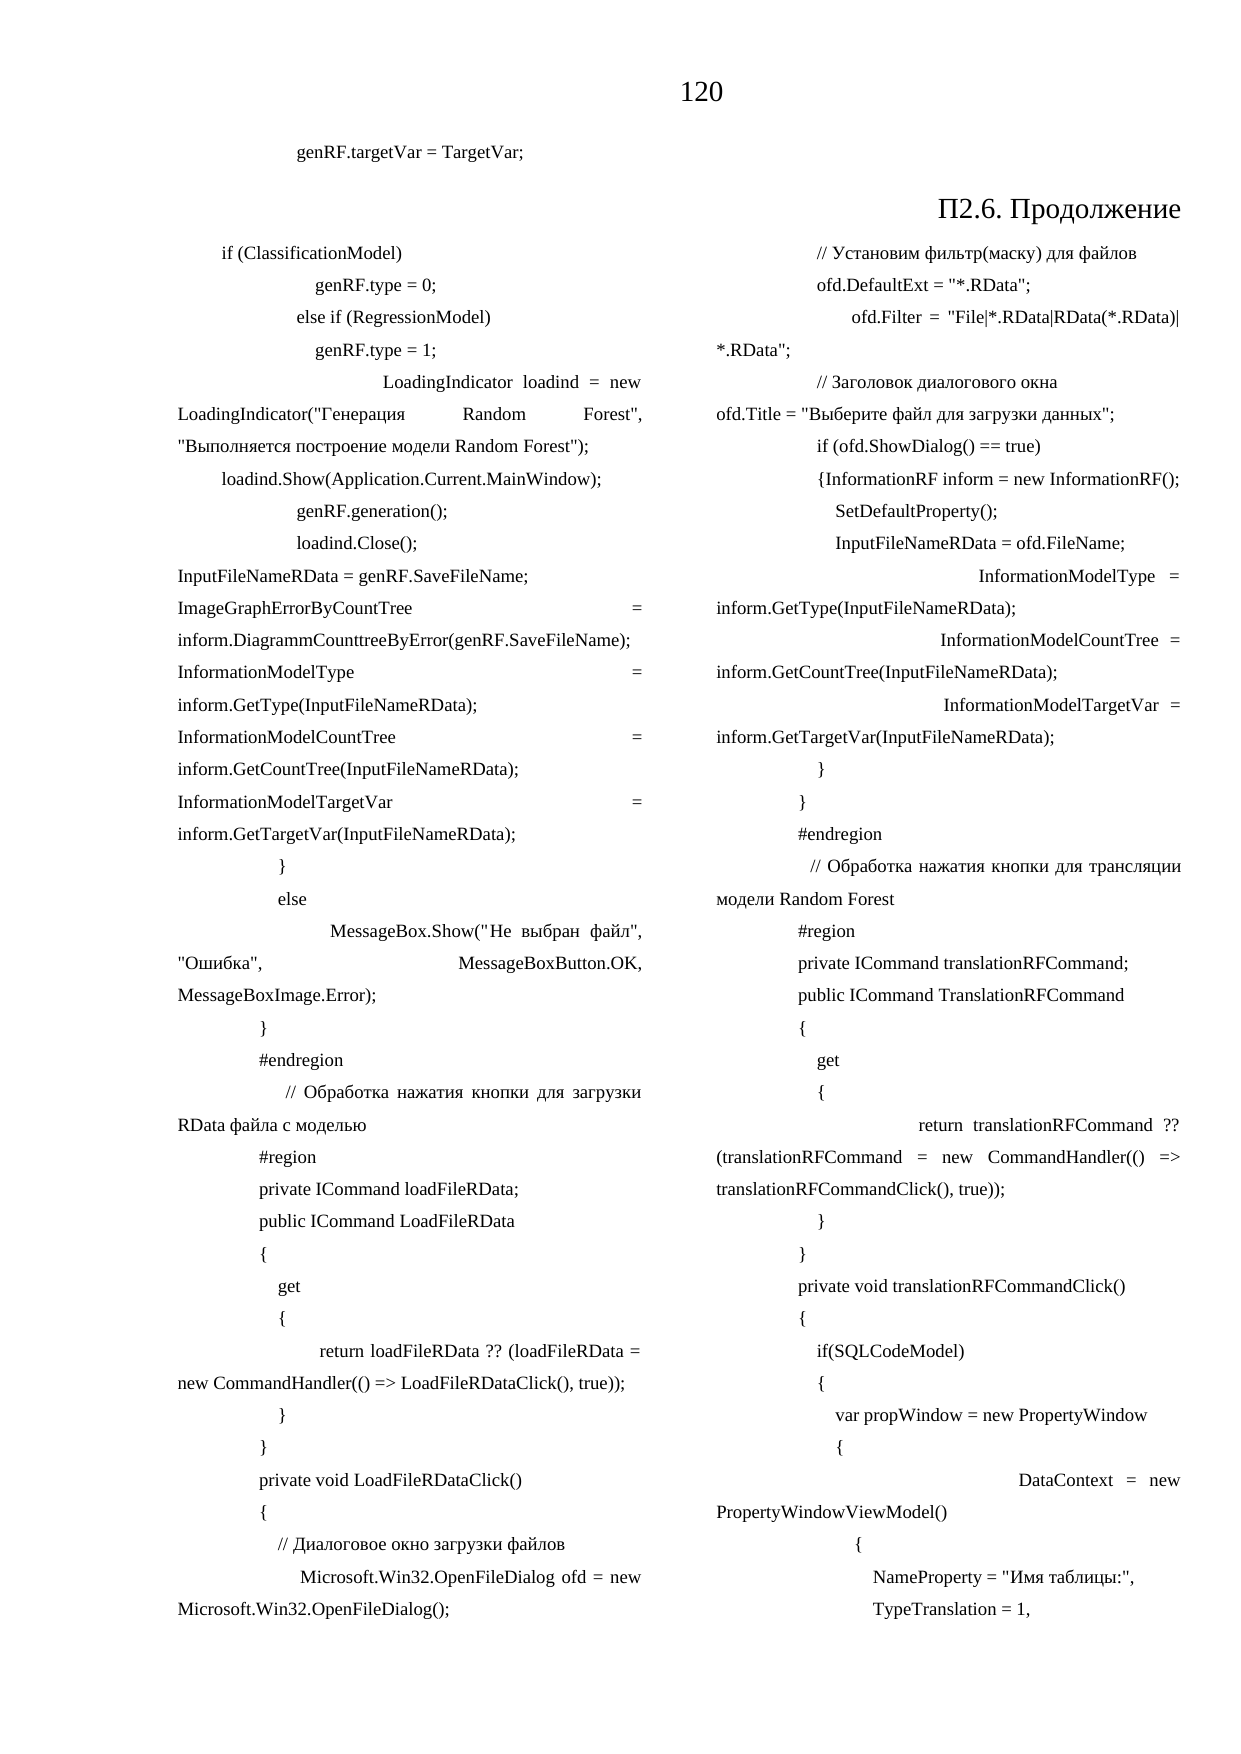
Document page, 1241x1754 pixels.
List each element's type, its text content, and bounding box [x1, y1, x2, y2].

text } [716, 791, 1181, 812]
text #region [177, 1146, 642, 1167]
text if (ClassificationModel) [177, 242, 642, 263]
text var propWindow = new PropertyWindow [716, 1404, 1181, 1426]
text else if (RegressionModel) [177, 306, 642, 328]
text ofd.Title = "Выберите файл для загрузки данных"; [716, 403, 1181, 424]
text { [177, 1501, 642, 1522]
text if (ofd.ShowDialog() == true) [716, 435, 1181, 457]
text { [716, 1533, 1181, 1555]
text { [716, 1081, 1181, 1103]
text genRF.type = 1; [177, 338, 642, 360]
text InformationModelTargetVar = inform.GetTargetVar(InputFileNameRData); [716, 694, 1181, 747]
text { [716, 1307, 1181, 1329]
text InformationModelType = inform.GetType(InputFileNameRData); [177, 661, 642, 715]
text genRF.generation(); [177, 500, 642, 521]
text ofd.Filter = "File|*.RData|RData(*.RData)|*.RData"; [716, 306, 1181, 360]
text get [177, 1275, 642, 1296]
text {InformationRF inform = new InformationRF(); [716, 468, 1181, 489]
text public ICommand TranslationRFCommand [716, 984, 1181, 1006]
text private void translationRFCommandClick() [716, 1275, 1181, 1296]
text } [177, 1017, 642, 1038]
text InformationModelCountTree = inform.GetCountTree(InputFileNameRData); [177, 726, 642, 780]
text #endregion [716, 823, 1181, 844]
text #region [716, 920, 1181, 941]
text private void LoadFileRDataClick() [177, 1469, 642, 1490]
text genRF.type = 0; [177, 274, 642, 295]
text MessageBox.Show("Не выбран файл", "Ошибка", MessageBoxButton.OK, MessageBoxImage.Error); [177, 920, 642, 1006]
text } [716, 1243, 1181, 1264]
text } [177, 855, 642, 877]
text П2.6. Продолжение [177, 191, 1181, 225]
text public ICommand LoadFileRData [177, 1210, 642, 1232]
text TypeTranslation = 1, [716, 1598, 1181, 1619]
text { [177, 1307, 642, 1329]
text // Заголовок диалогового окна [716, 371, 1181, 392]
text } [716, 1210, 1181, 1232]
text NameProperty = "Имя таблицы:", [716, 1566, 1181, 1587]
text genRF.targetVar = TargetVar; [177, 141, 642, 162]
text { [716, 1017, 1181, 1038]
text // Обработка нажатия кнопки для загрузки RData файла с моделью [177, 1081, 642, 1135]
text } [716, 758, 1181, 780]
text Microsoft.Win32.OpenFileDialog ofd = new Microsoft.Win32.OpenFileDialog(); [177, 1566, 642, 1619]
text else [177, 887, 642, 909]
text // Диалоговое окно загрузки файлов [177, 1533, 642, 1555]
text { [716, 1436, 1181, 1458]
text { [177, 1243, 642, 1264]
text { [716, 1372, 1181, 1393]
text #endregion [177, 1049, 642, 1070]
text private ICommand translationRFCommand; [716, 952, 1181, 973]
text DataContext = new PropertyWindowViewModel() [716, 1469, 1181, 1522]
text InputFileNameRData = genRF.SaveFileName; [177, 564, 642, 586]
text private ICommand loadFileRData; [177, 1178, 642, 1199]
text } [177, 1436, 642, 1458]
text InformationModelTargetVar = inform.GetTargetVar(InputFileNameRData); [177, 791, 642, 844]
text InformationModelCountTree = inform.GetCountTree(InputFileNameRData); [716, 629, 1181, 683]
text ofd.DefaultExt = "*.RData"; [716, 274, 1181, 295]
text ImageGraphErrorByCountTree = inform.DiagrammCounttreeByError(genRF.SaveFileName); [177, 597, 642, 651]
text LoadingIndicator loadind = new LoadingIndicator("Генерация Random Forest", "Выполняется построение модели Random Forest"); [177, 371, 642, 457]
text // Обработка нажатия кнопки для трансляции модели Random Forest [716, 855, 1181, 909]
text get [716, 1049, 1181, 1070]
text return translationRFCommand ?? (translationRFCommand = new CommandHandler(() => translationRFCommandClick(), true)); [716, 1113, 1181, 1199]
text return loadFileRData ?? (loadFileRData = new CommandHandler(() => LoadFileRDataClick(), true)); [177, 1339, 642, 1393]
text if(SQLCodeModel) [716, 1339, 1181, 1361]
text // Установим фильтр(маску) для файлов [716, 242, 1181, 263]
text InputFileNameRData = ofd.FileName; [716, 532, 1181, 554]
text } [177, 1404, 642, 1426]
text loadind.Close(); [177, 532, 642, 554]
text loadind.Show(Application.Current.MainWindow); [177, 468, 642, 489]
text SetDefaultProperty(); [716, 500, 1181, 521]
text InformationModelType = inform.GetType(InputFileNameRData); [716, 564, 1181, 618]
